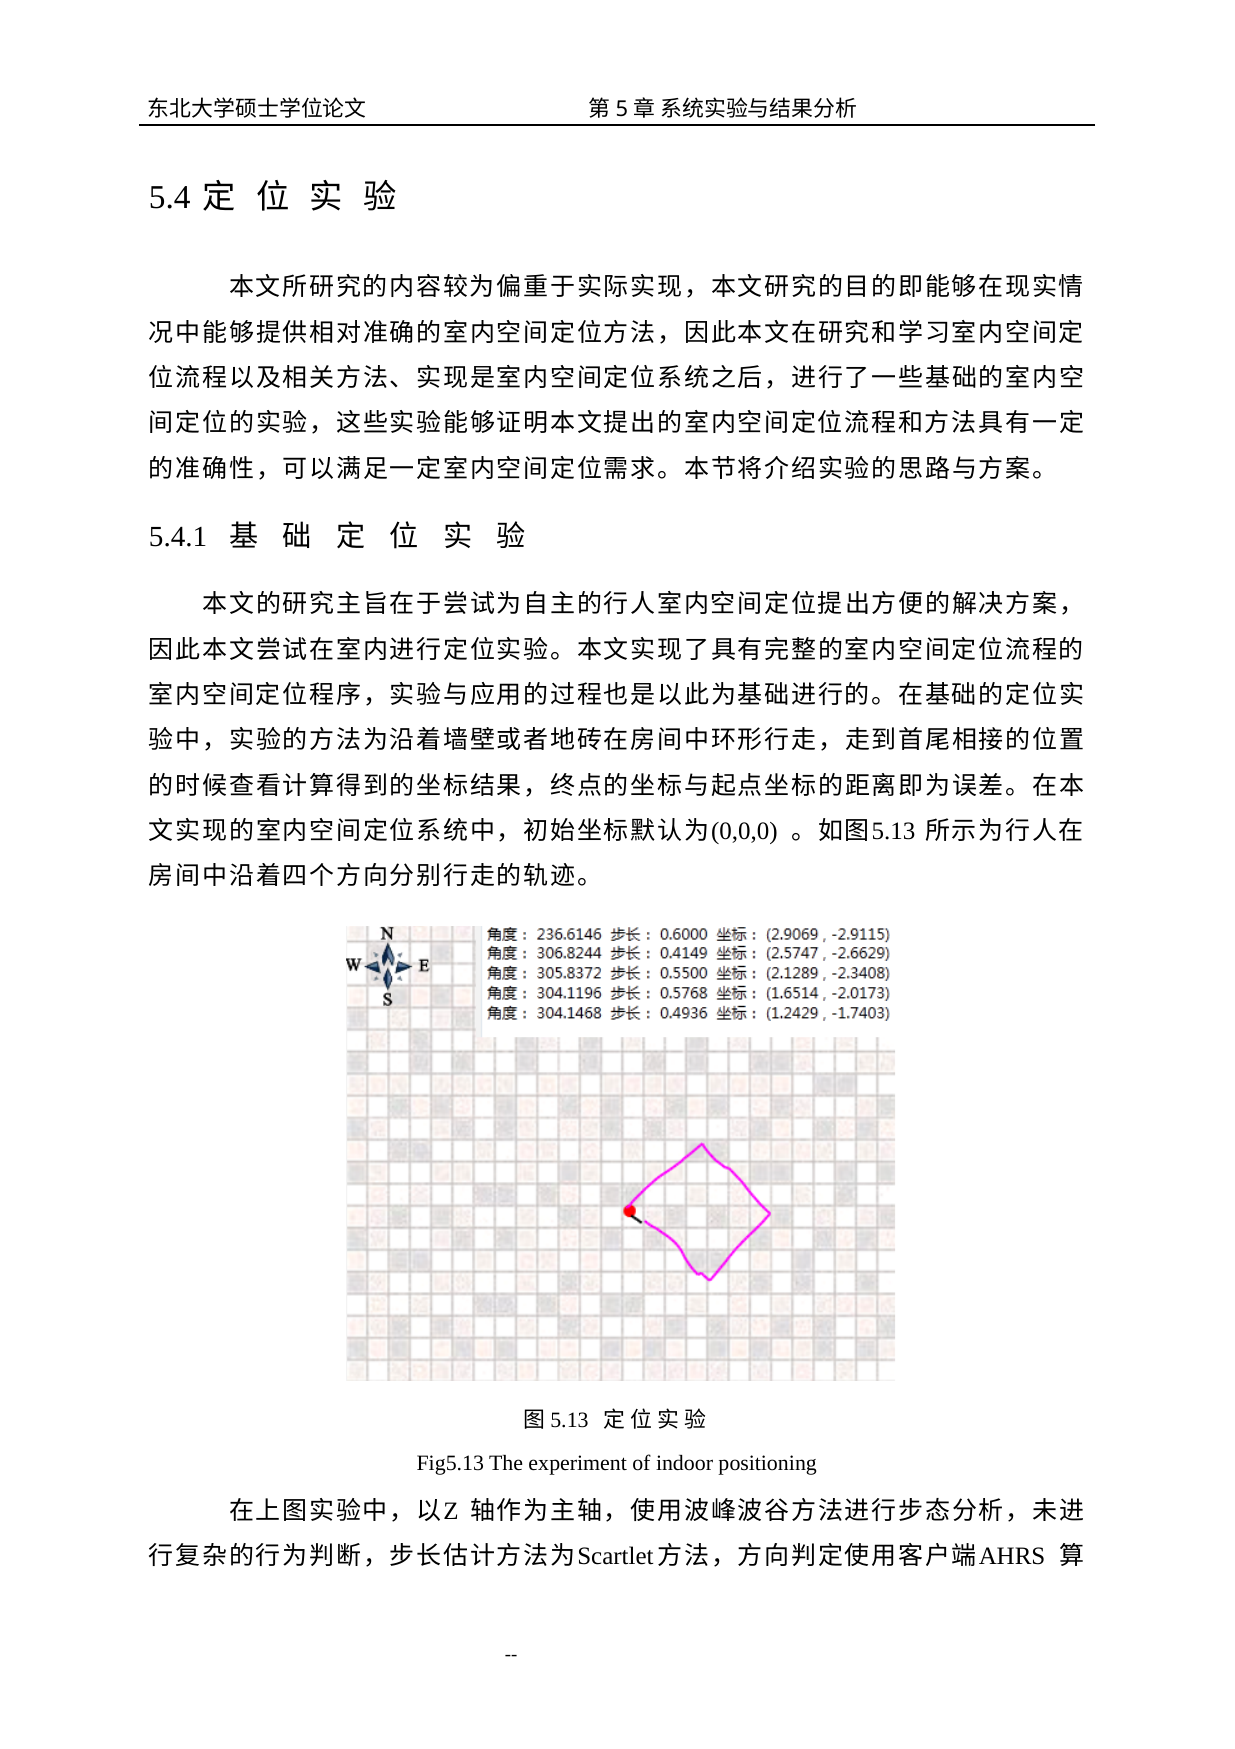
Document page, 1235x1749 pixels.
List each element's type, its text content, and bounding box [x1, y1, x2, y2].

picture [346, 926, 896, 1381]
subtitle 基础定位实验 [143, 511, 1086, 557]
text Fig5.13 The experiment of indoor positioning [149, 1440, 1086, 1486]
subtitle 定位实验 [149, 149, 1086, 240]
text 本文的研究主旨在于尝试为自主的行人室内空间定位提出方便的解决方案，因此本文尝试在室内进行定位实验。本文实现了具有完整的室内空间定位流程的室内空间定位程序，实验与应用的过程也是以此为基础进行的。在基础的定位实验中，实验的方法为沿着墙壁或者地砖在房间中环形行走，走到首尾相接的位置的时候查看计算得到的坐标结果，终点的坐标与起点坐标的距离即为误差。在本文实现的室内空间定位系统中，初始坐标默认为(0,0,0)。如图5.13所示为行人在房间中沿着四个方向分别行走的轨迹。 [149, 579, 1086, 897]
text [149, 1486, 1086, 1576]
text 本文所研究的内容较为偏重于实际实现，本文研究的目的即能够在现实情况中能够提供相对准确的室内空间定位方法，因此本文在研究和学习室内空间定位流程以及相关方法、实现是室内空间定位系统之后，进行了一些基础的室内空间定位的实验，这些实验能够证明本文提出的室内空间定位流程和方法具有一定的准确性，可以满足一定室内空间定位需求。本节将介绍实验的思路与方案。 [149, 262, 1086, 489]
